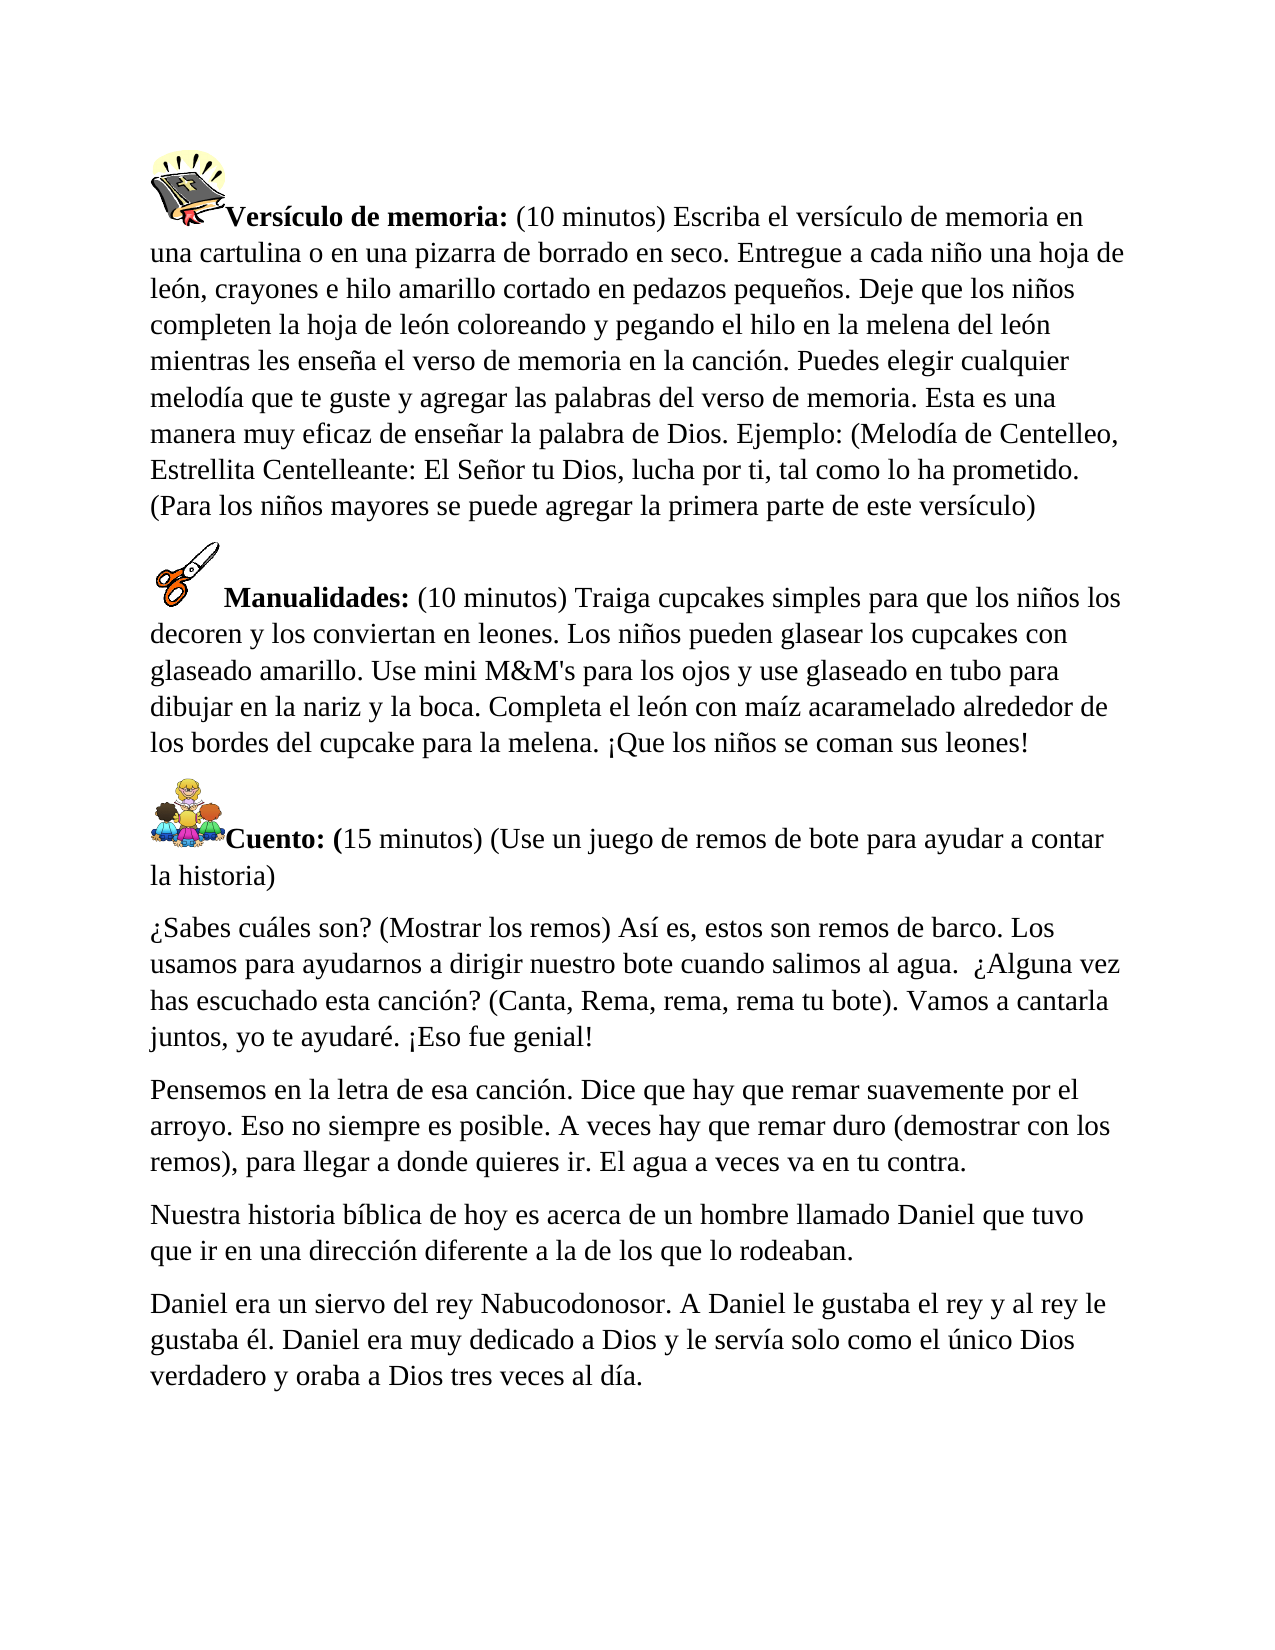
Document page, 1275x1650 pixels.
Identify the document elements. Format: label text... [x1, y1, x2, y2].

picture [150, 777, 226, 849]
text ¿Sabes cuáles son? (Mostrar los remos) Así es, estos son remos de barco. Los usamos para ayudarnos a dirigir nuestro bote cuando salimos al agua. ¿Alguna vez has escuchado esta canción? (Canta, Rema, rema, rema tu bote). Vamos a cantarla juntos, yo te ayudaré. ¡Eso fue genial! [150, 911, 1125, 1052]
picture [150, 150, 226, 227]
text Cuento: (15 minutos) (Use un juego de remos de bote para ayudar a contar la historia) [150, 778, 1125, 891]
picture [150, 541, 224, 608]
text Daniel era un siervo del rey Nabucodonosor. A Daniel le gustaba el rey y al rey le gustaba él. Daniel era muy dedicado a Dios y le servía solo como el único Dios verdadero y oraba a Dios tres veces al día. [150, 1286, 1125, 1392]
text Pensemos en la letra de esa canción. Dice que hay que remar suavemente por el arroyo. Eso no siempre es posible. A veces hay que remar duro (demostrar con los remos), para llegar a donde quieres ir. El agua a veces va en tu contra. [150, 1072, 1125, 1178]
text Nuestra historia bíblica de hoy es acerca de un hombre llamado Daniel que tuvo que ir en una dirección diferente a la de los que lo rodeaban. [150, 1197, 1125, 1267]
text Manualidades: (10 minutos) Traiga cupcakes simples para que los niños los decoren y los conviertan en leones. Los niños pueden glasear los cupcakes con glaseado amarillo. Use mini M&M's para los ojos y use glaseado en tubo para dibujar en la nariz y la boca. Completa el león con maíz acaramelado alrededor de los bordes del cupcake para la melena. ¡Que los niños se coman sus leones! [150, 541, 1125, 759]
text Versículo de memoria: (10 minutos) Escriba el versículo de memoria en una cartulina o en una pizarra de borrado en seco. Entregue a cada niño una hoja de león, crayones e hilo amarillo cortado en pedazos pequeños. Deje que los niños completen la hoja de león coloreando y pegando el hilo en la melena del león mientras les enseña el verso de memoria en la canción. Puedes elegir cualquier melodía que te guste y agregar las palabras del verso de memoria. Esta es una manera muy eficaz de enseñar la palabra de Dios. Ejemplo: (Melodía de Centelleo, Estrellita Centelleante: El Señor tu Dios, lucha por ti, tal como lo ha prometido. (Para los niños mayores se puede agregar la primera parte de este versículo) [150, 150, 1125, 522]
